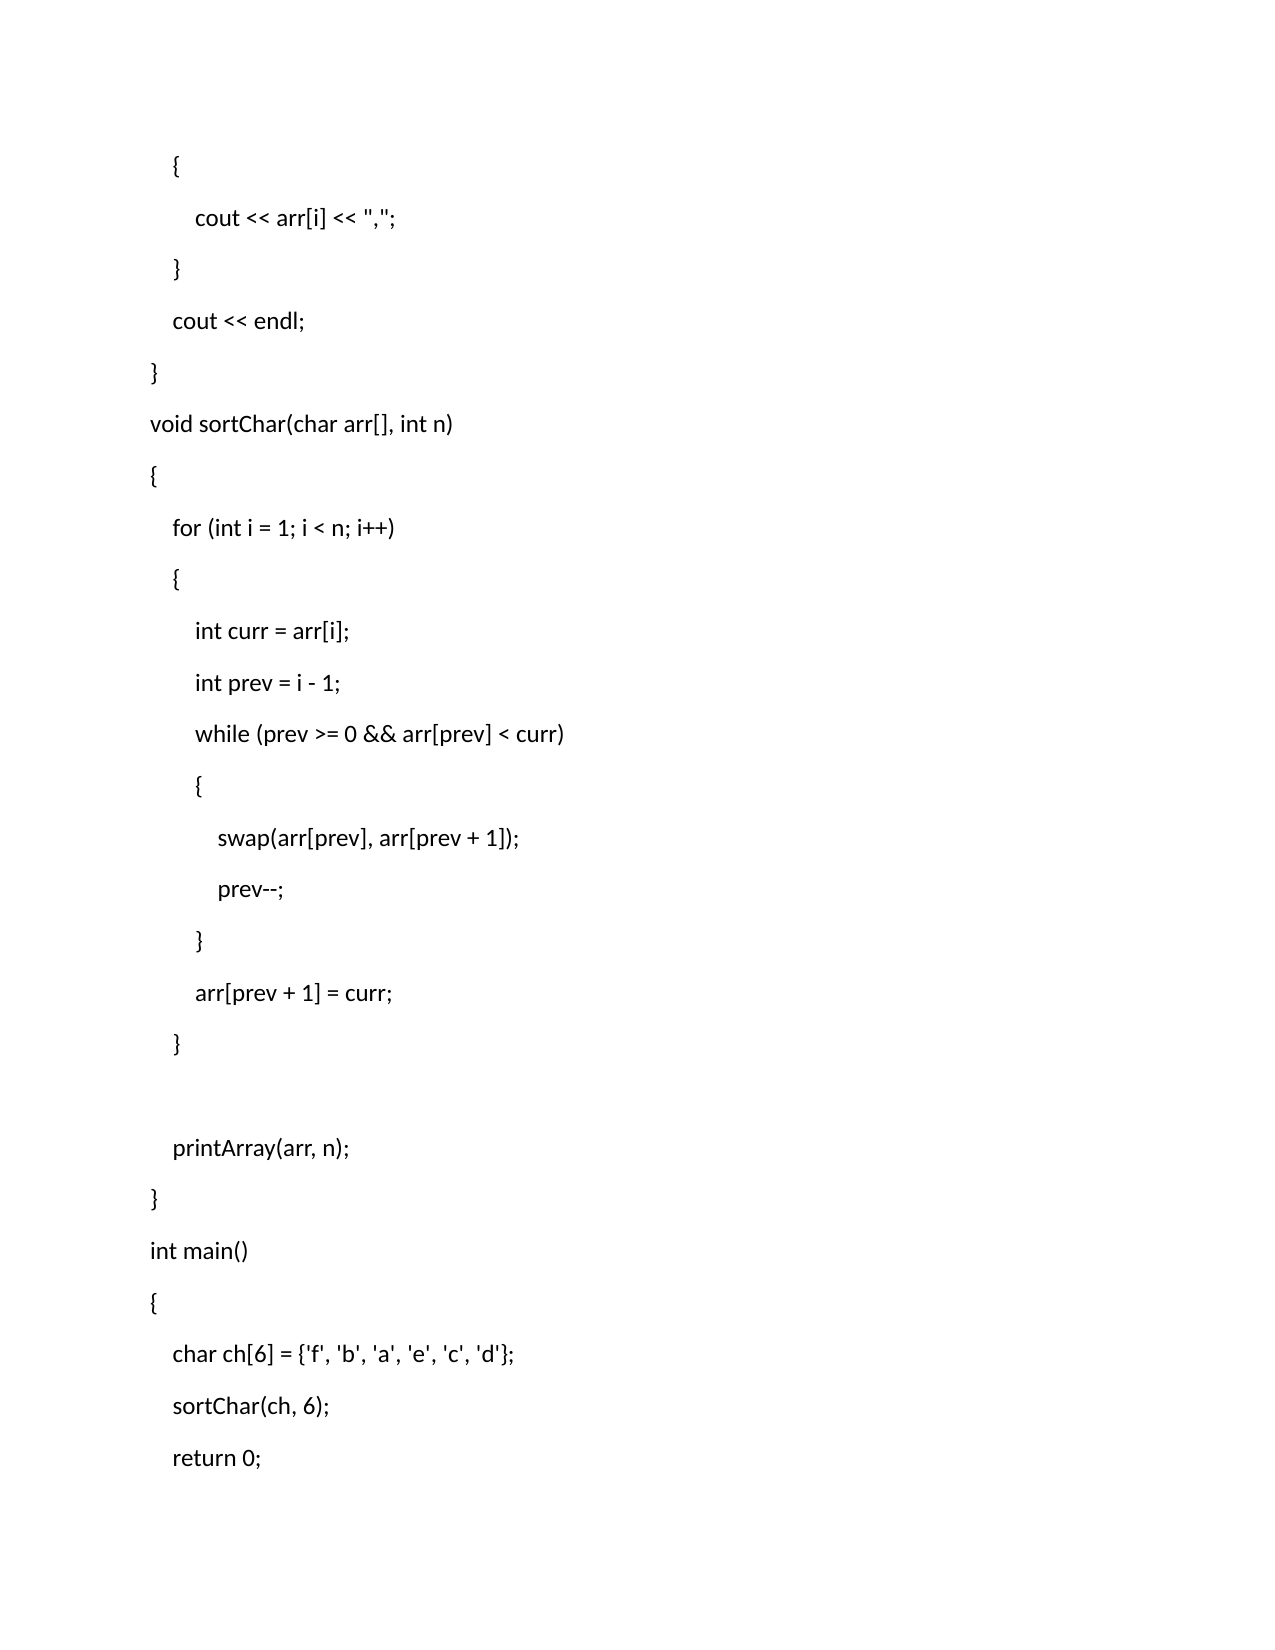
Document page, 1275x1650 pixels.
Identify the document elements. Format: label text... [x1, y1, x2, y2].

text } [150, 357, 1125, 387]
text prev--; [150, 873, 1125, 904]
text int prev = i - 1; [150, 667, 1125, 697]
text { [150, 770, 1125, 801]
text { [150, 1287, 1125, 1317]
text while (prev >= 0 && arr[prev] < curr) [150, 718, 1125, 749]
text arr[prev + 1] = curr; [150, 977, 1125, 1007]
text int curr = arr[i]; [150, 615, 1125, 646]
text } [150, 1028, 1125, 1059]
text int main() [150, 1235, 1125, 1266]
text printArray(arr, n); [150, 1132, 1125, 1162]
text swap(arr[prev], arr[prev + 1]); [150, 822, 1125, 852]
text cout << arr[i] << ","; [150, 202, 1125, 232]
text { [150, 150, 1125, 181]
text { [150, 460, 1125, 491]
text } [150, 1183, 1125, 1214]
text return 0; [150, 1442, 1125, 1472]
text void sortChar(char arr[], int n) [150, 408, 1125, 439]
text { [150, 563, 1125, 594]
text sortChar(ch, 6); [150, 1390, 1125, 1421]
text cout << endl; [150, 305, 1125, 336]
text char ch[6] = {'f', 'b', 'a', 'e', 'c', 'd'}; [150, 1338, 1125, 1369]
text } [150, 253, 1125, 284]
text for (int i = 1; i < n; i++) [150, 512, 1125, 542]
text } [150, 925, 1125, 956]
